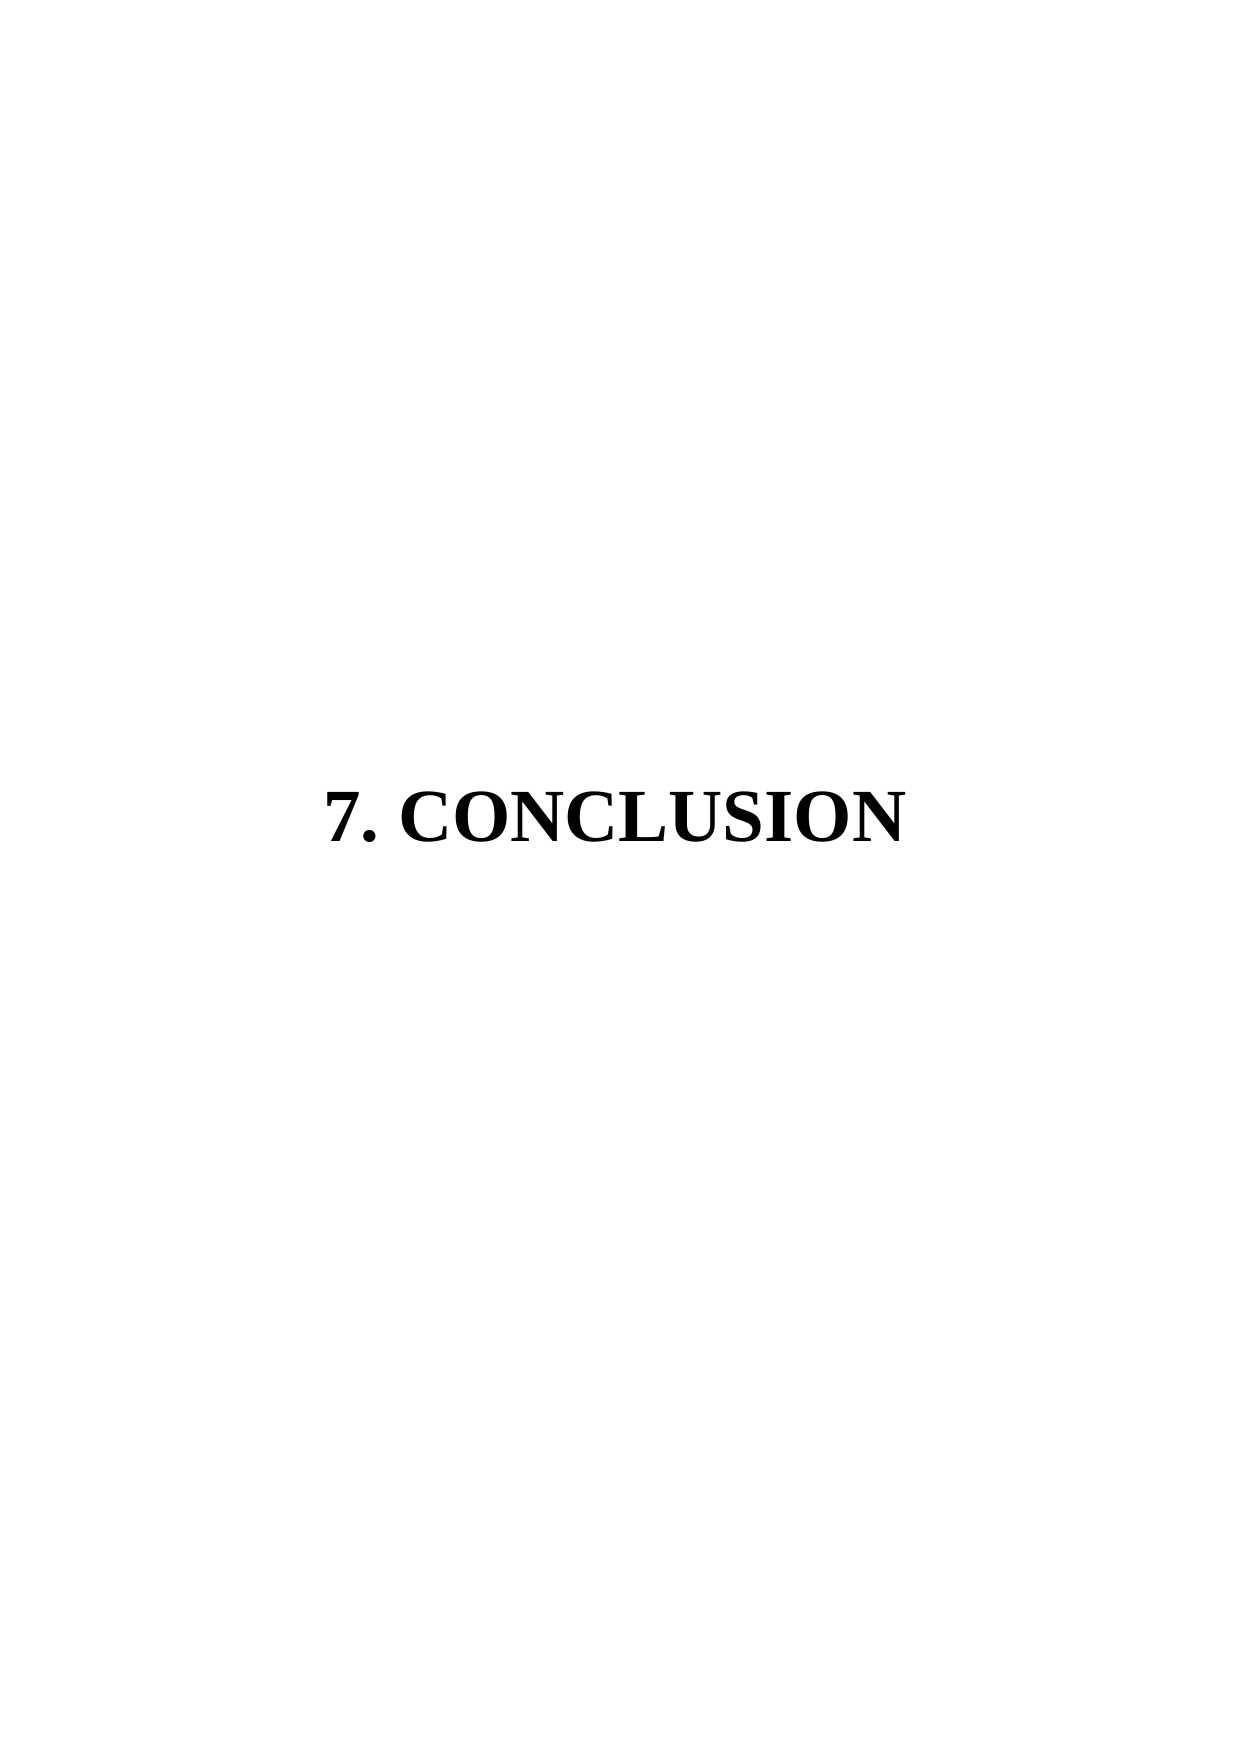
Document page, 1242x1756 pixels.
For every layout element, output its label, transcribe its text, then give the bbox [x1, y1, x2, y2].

subtitle 7. CONCLUSION [117, 771, 1086, 857]
